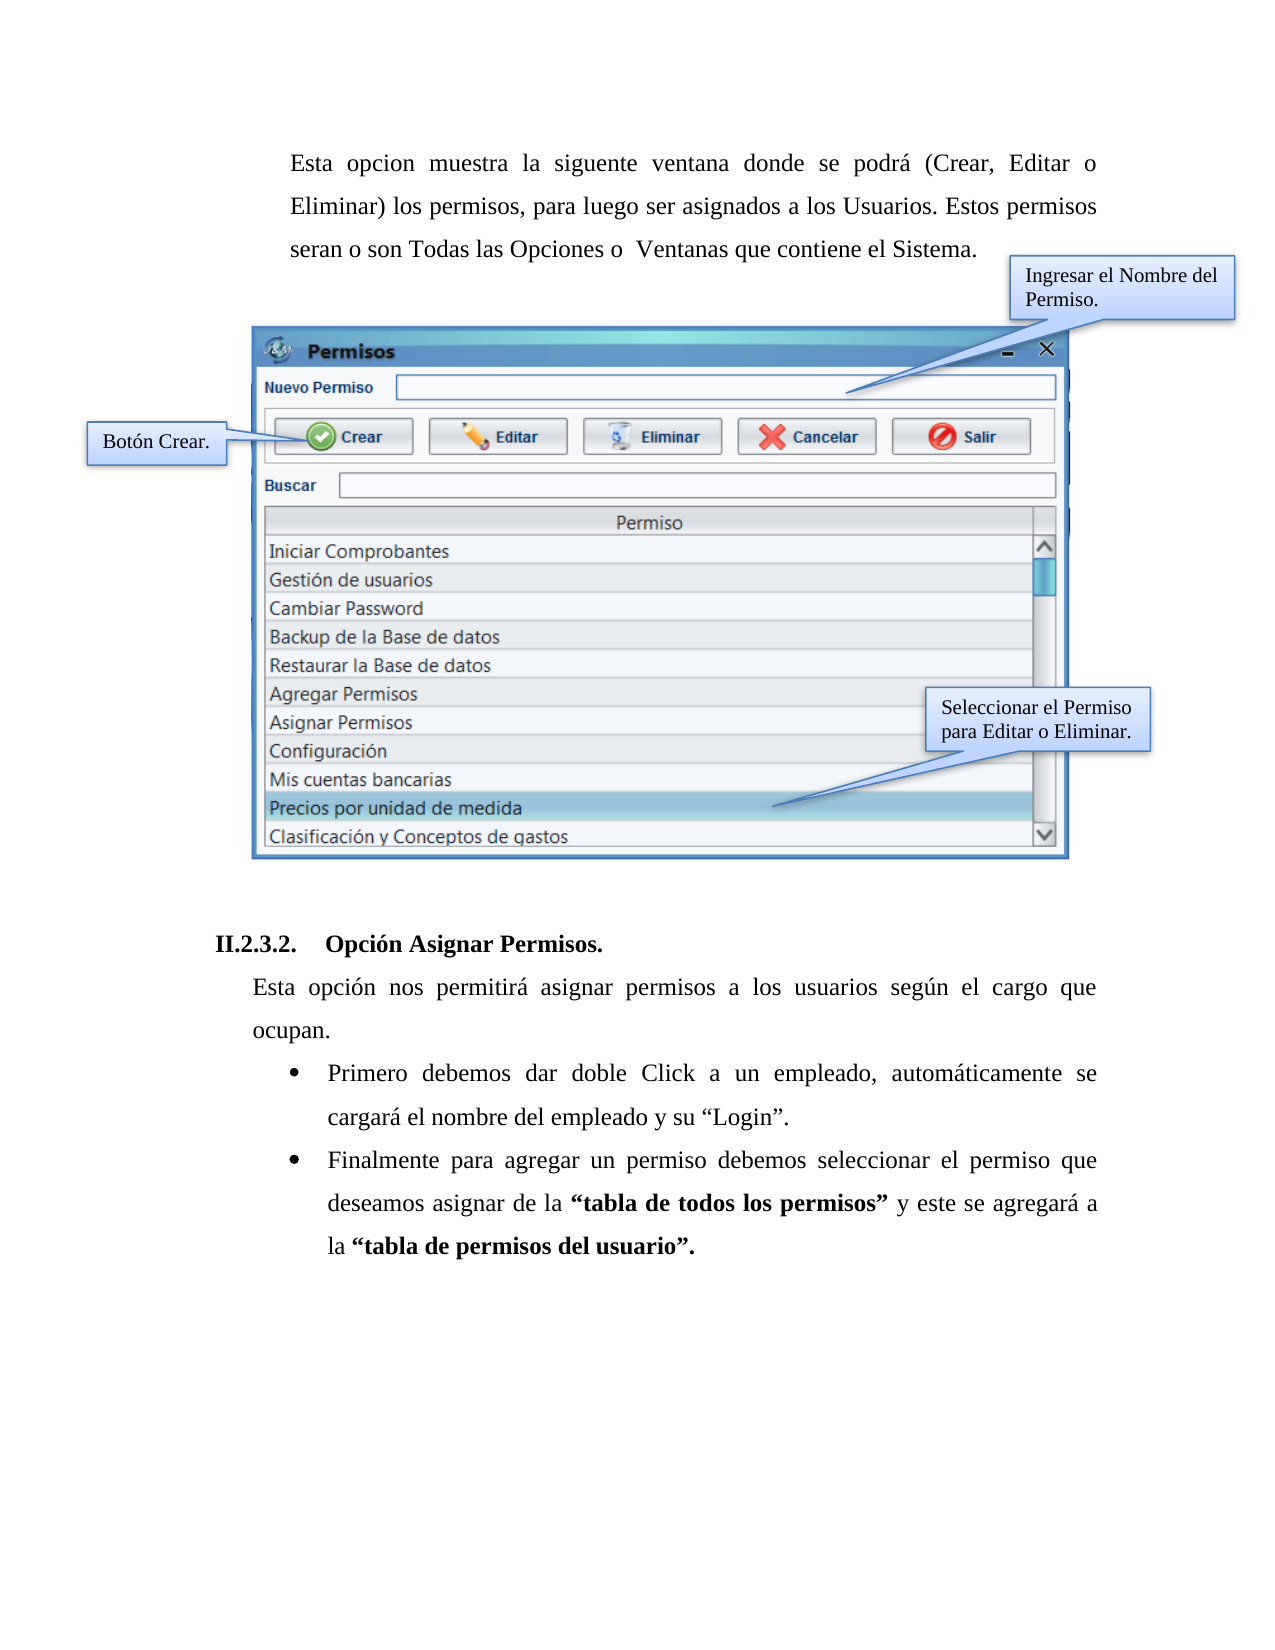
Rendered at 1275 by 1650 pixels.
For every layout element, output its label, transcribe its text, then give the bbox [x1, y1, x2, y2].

text Esta opcion muestra la siguente ventana donde se podrá (Crear, Editar o Eliminar) los permisos, para luego ser asignados a los Usuarios. Estos permisos seran o son Todas las Opciones o Ventanas que contiene el Sistema. [290, 148, 1098, 263]
picture [251, 320, 1071, 862]
list Primero debemos dar doble Click a un empleado, automáticamente se cargará el nombre del empleado y su “Login”. [290, 1058, 1098, 1130]
list Opción Asignar Permisos. [215, 929, 1098, 958]
list Finalmente para agregar un permiso debemos seleccionar el permiso que deseamos asignar de la “tabla de todos los permisos” y este se agregará a la “tabla de permisos del usuario”. [290, 1145, 1098, 1260]
list Esta opción nos permitirá asignar permisos a los usuarios según el cargo que ocupan. [252, 972, 1098, 1044]
